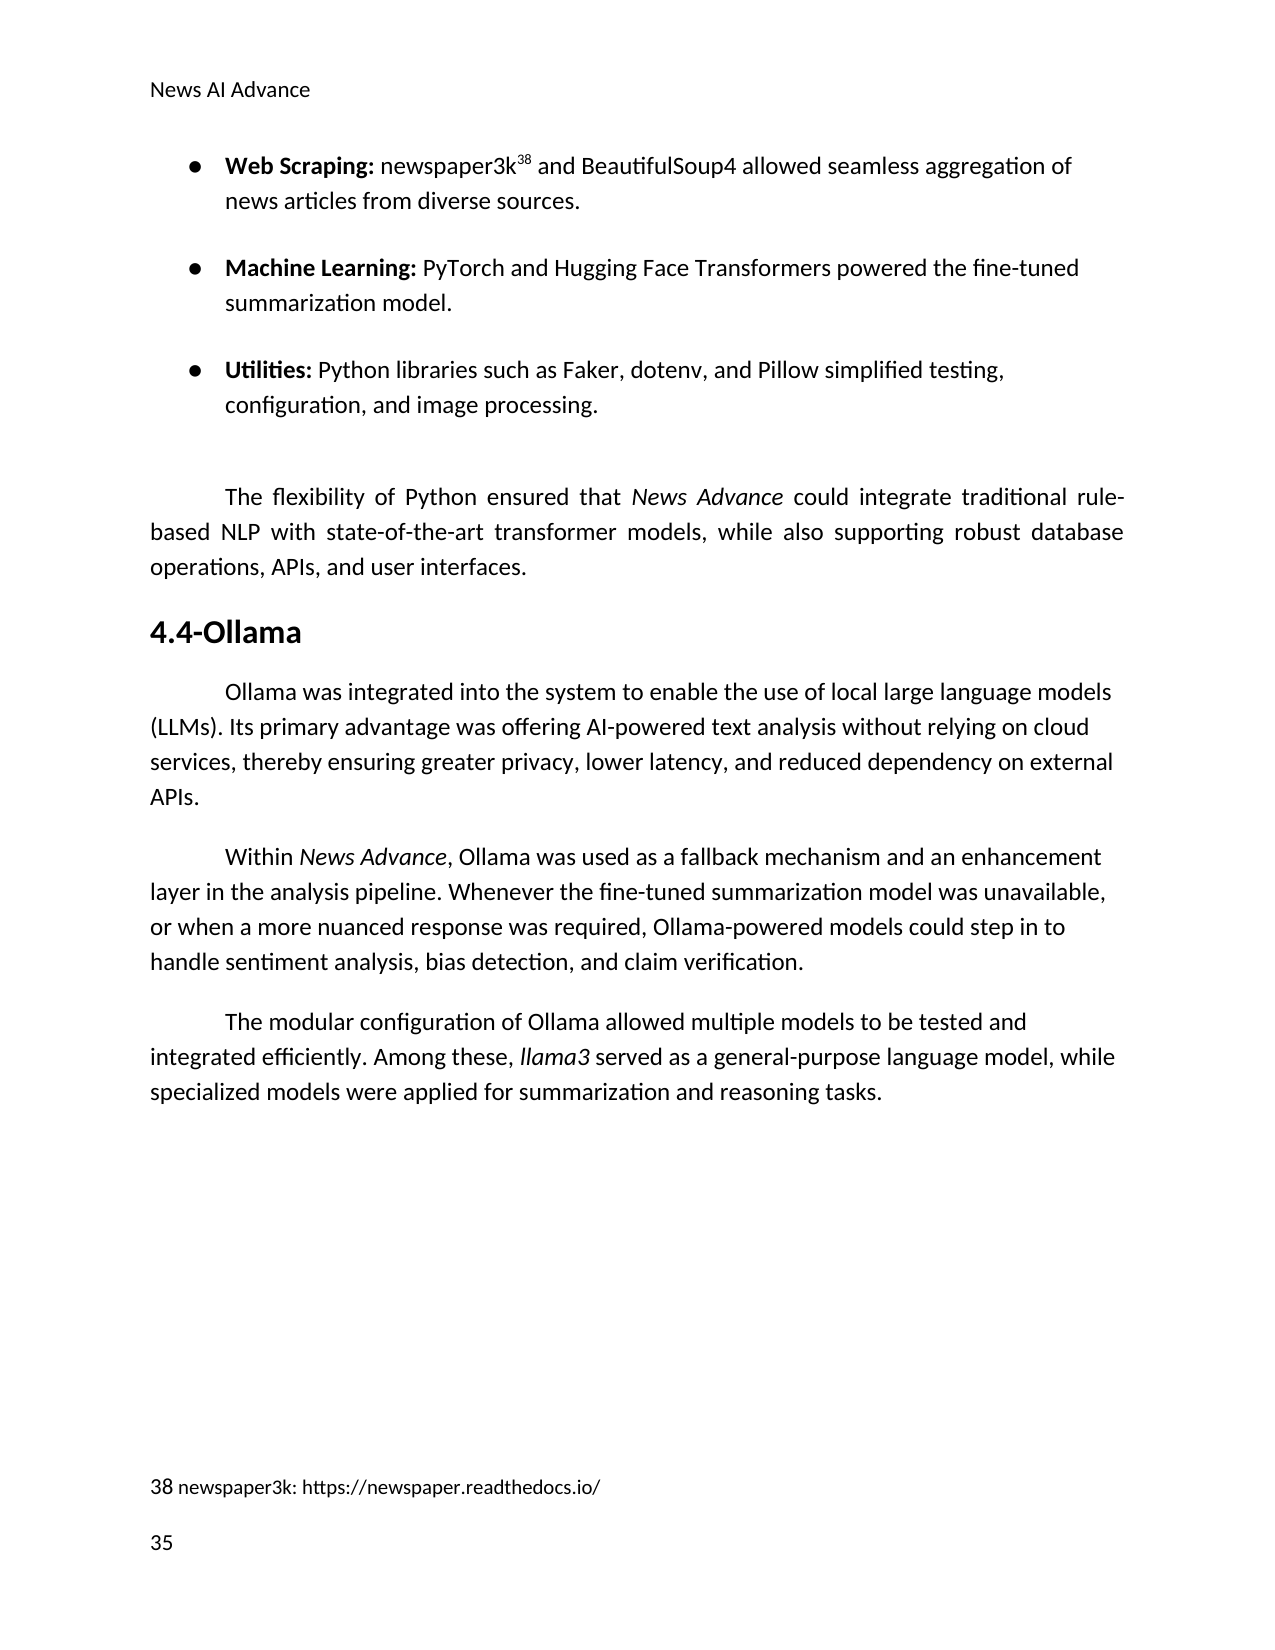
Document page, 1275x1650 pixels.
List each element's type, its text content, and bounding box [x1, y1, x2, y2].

list Web Scraping: newspaper3k and BeautifulSoup4 allowed seamless aggregation of news articles from diverse sources. [187, 150, 1125, 248]
text Ollama was integrated into the system to enable the use of local large language models (LLMs). Its primary advantage was offering AI-powered text analysis without relying on cloud services, thereby ensuring greater privacy, lower latency, and reduced dependency on external APIs. [150, 676, 1125, 812]
list Machine Learning: PyTorch and Hugging Face Transformers powered the fine-tuned summarization model. [187, 252, 1125, 349]
text Within News Advance, Ollama was used as a fallback mechanism and an enhancement layer in the analysis pipeline. Whenever the fine-tuned summarization model was unavailable, or when a more nuanced response was required, Ollama-powered models could step in to handle sentiment analysis, bias detection, and claim verification. [150, 841, 1125, 977]
text The flexibility of Python ensured that News Advance could integrate traditional rule-based NLP with state-of-the-art transformer models, while also supporting robust database operations, APIs, and user interfaces. [150, 481, 1125, 581]
list Utilities: Python libraries such as Faker, dotenv, and Pillow simplified testing, configuration, and image processing. [187, 354, 1125, 451]
subtitle 4.4-Ollama [150, 611, 1125, 651]
text The modular configuration of Ollama allowed multiple models to be tested and integrated efficiently. Among these, llama3 served as a general-purpose language model, while specialized models were applied for summarization and reasoning tasks. [150, 1006, 1125, 1107]
